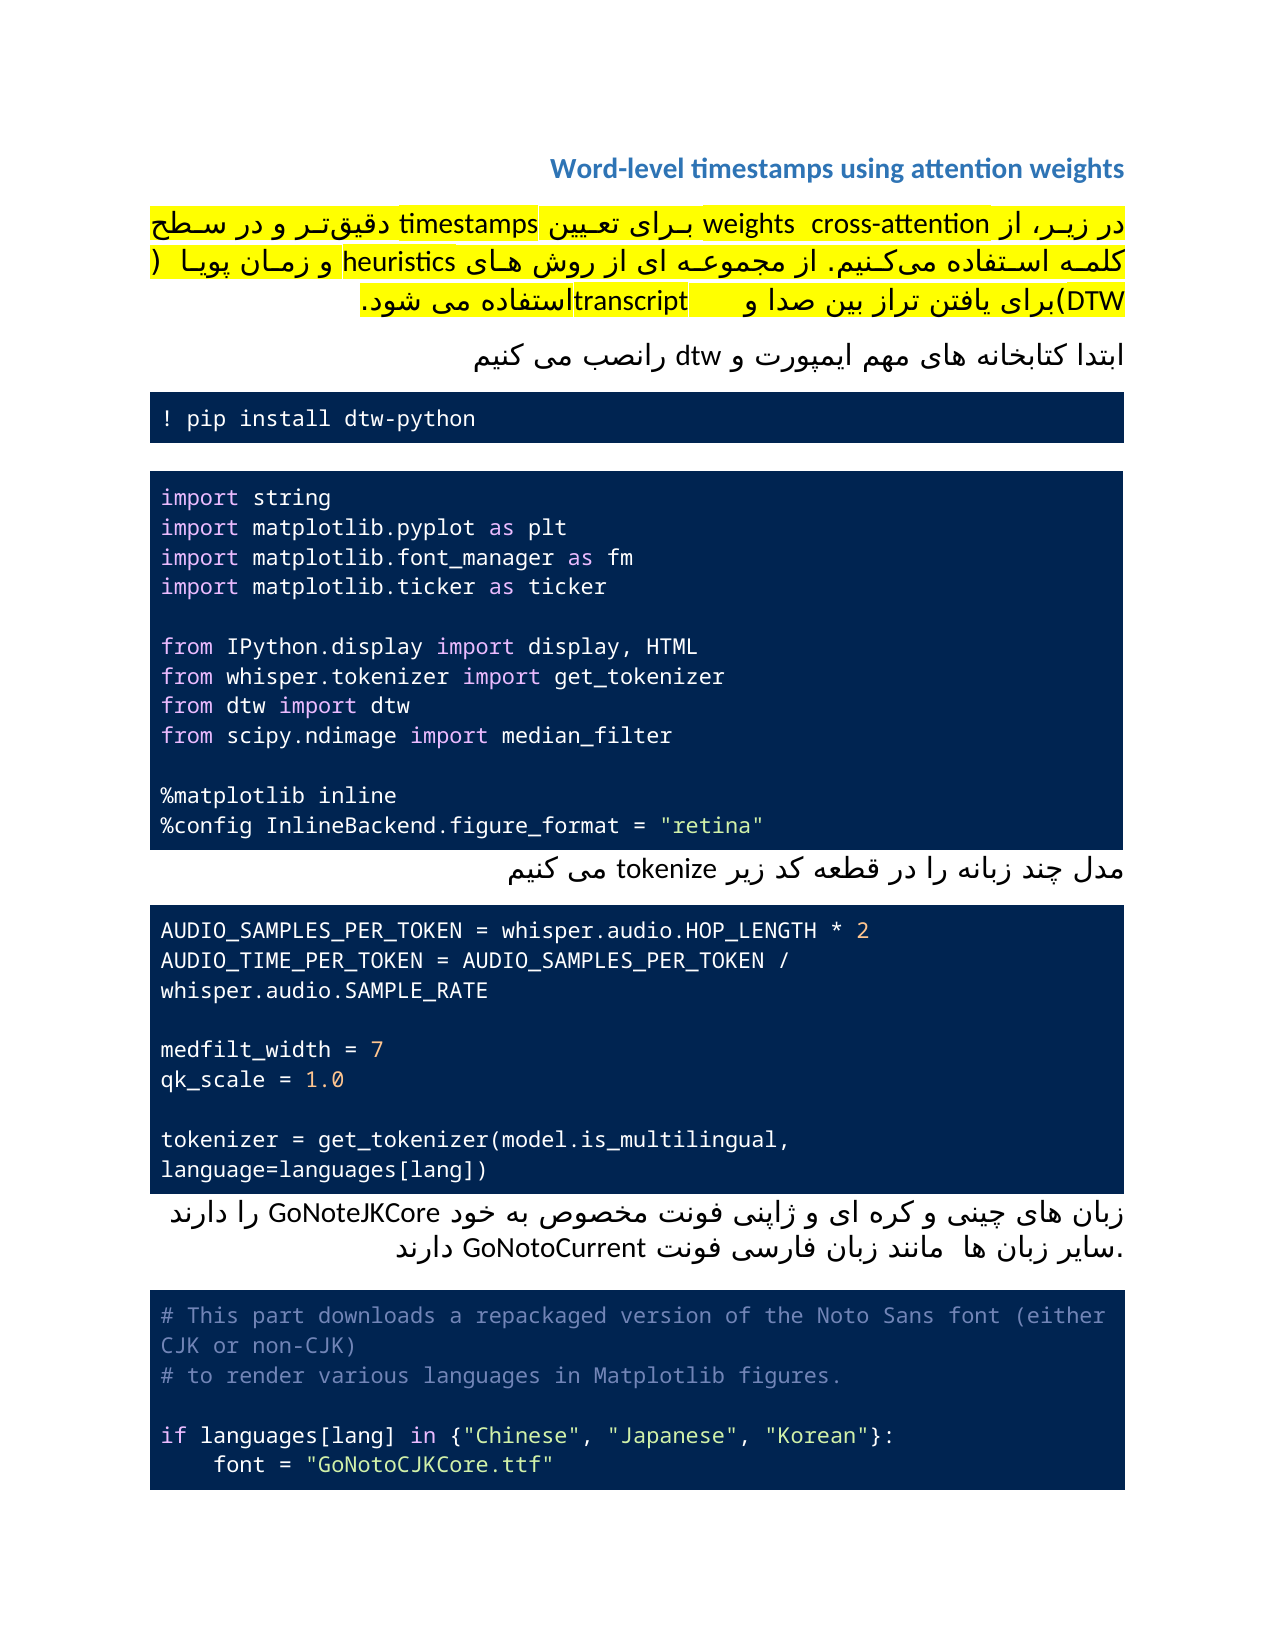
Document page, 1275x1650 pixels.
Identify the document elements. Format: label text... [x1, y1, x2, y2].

text مدل چند زبانه را در قطعه کد زیر tokenize می کنیم [150, 850, 1125, 885]
text ابتدا کتابخانه های مهم ایمپورت و dtw رانصب می کنیم [150, 337, 1125, 373]
table_header import string import matplotlib.pyplot as plt import matplotlib.font_manager as fm import matplotlib.ticker as ticker from IPython.display import display, HTML from whisper.tokenizer import get_tokenizer from dtw import dtw from scipy.ndimage import median_filter %matplotlib inline %config InlineBackend.figure_format = "retina" [150, 471, 1123, 850]
table_header AUDIO_SAMPLES_PER_TOKEN = whisper.audio.HOP_LENGTH * 2 AUDIO_TIME_PER_TOKEN = AUDIO_SAMPLES_PER_TOKEN / whisper.audio.SAMPLE_RATE medfilt_width = 7 qk_scale = 1.0 tokenizer = get_tokenizer(model.is_multilingual, language=languages[lang]) [150, 905, 1124, 1194]
text Word-level timestamps using attention weights [150, 150, 1125, 186]
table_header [150, 1290, 1125, 1490]
text در زیر، از weights cross-attention برای تعیین timestamps دقیق‌تر و در سطح کلمه استفاده می‌کنیم. از مجموعه ای از روش های heuristics و زمان پویا (DTW)برای یافتن تراز بین صدا و transcriptاستفاده می شود. [150, 205, 1125, 317]
text زبان های چینی و کره ای و ژاپنی فونت مخصوص به خود GoNoteJKCore را دارند .سایر زبان ها مانند زبان فارسی فونت GoNotoCurrent دارند [150, 1194, 1125, 1265]
table_header ! pip install dtw-python [150, 392, 1124, 443]
